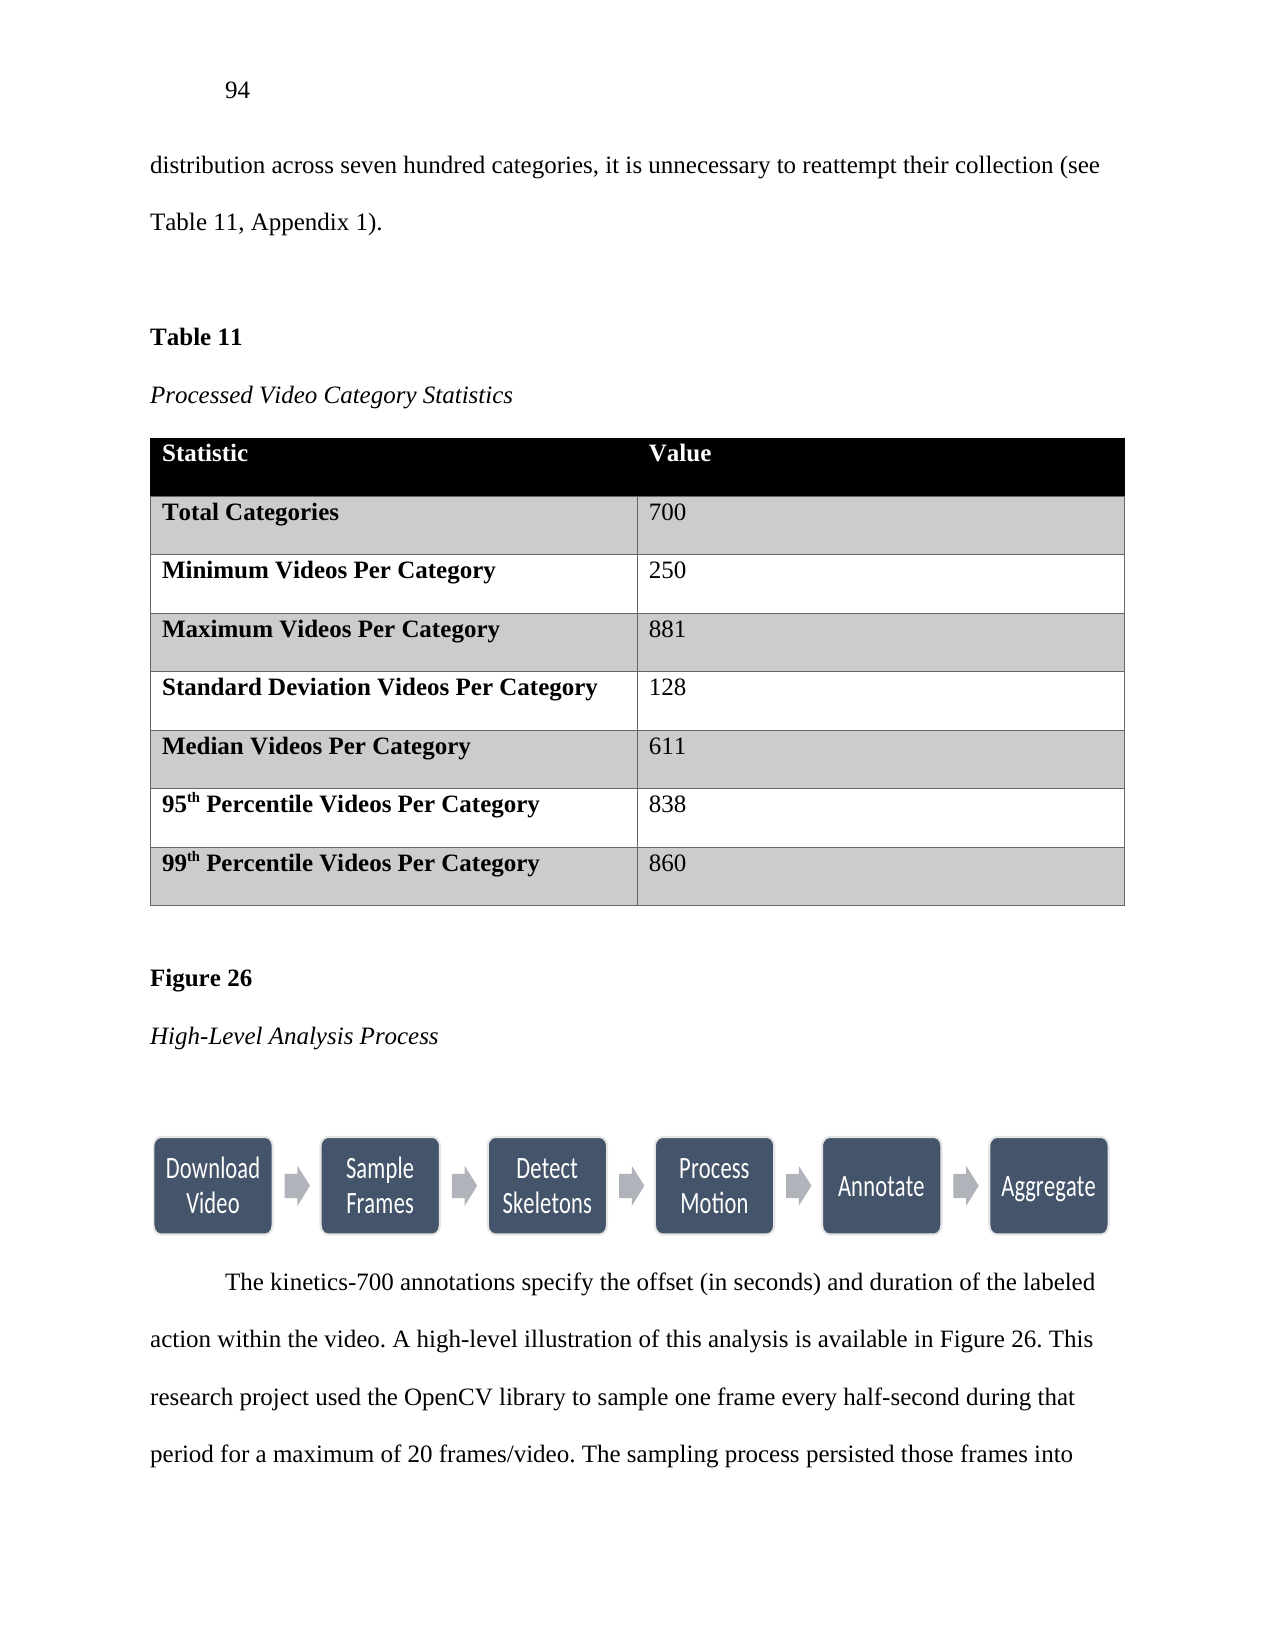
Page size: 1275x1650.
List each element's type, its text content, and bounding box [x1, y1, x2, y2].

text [150, 1267, 1125, 1468]
table_cell Minimum Videos Per Category [151, 555, 637, 613]
text Figure 26 High-Level Analysis Process [150, 963, 1125, 1050]
table_cell 99th Percentile Videos Per Category [151, 848, 637, 905]
table_cell 128 [638, 672, 1124, 730]
table_cell 95th Percentile Videos Per Category [151, 789, 637, 847]
table_cell Standard Deviation Videos Per Category [151, 672, 637, 730]
table_cell Median Videos Per Category [151, 731, 637, 788]
table_cell 881 [638, 614, 1124, 671]
table_header Statistic [151, 439, 637, 496]
table_cell Total Categories [151, 497, 637, 554]
table_cell 838 [638, 789, 1124, 847]
table_header Value [638, 439, 1124, 496]
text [150, 150, 1125, 236]
text Table 11 Processed Video Category Statistics [150, 322, 1125, 409]
table_cell Maximum Videos Per Category [151, 614, 637, 671]
table_cell 700 [638, 497, 1124, 554]
table_cell 860 [638, 848, 1124, 905]
table_cell 250 [638, 555, 1124, 613]
table_cell 611 [638, 731, 1124, 788]
